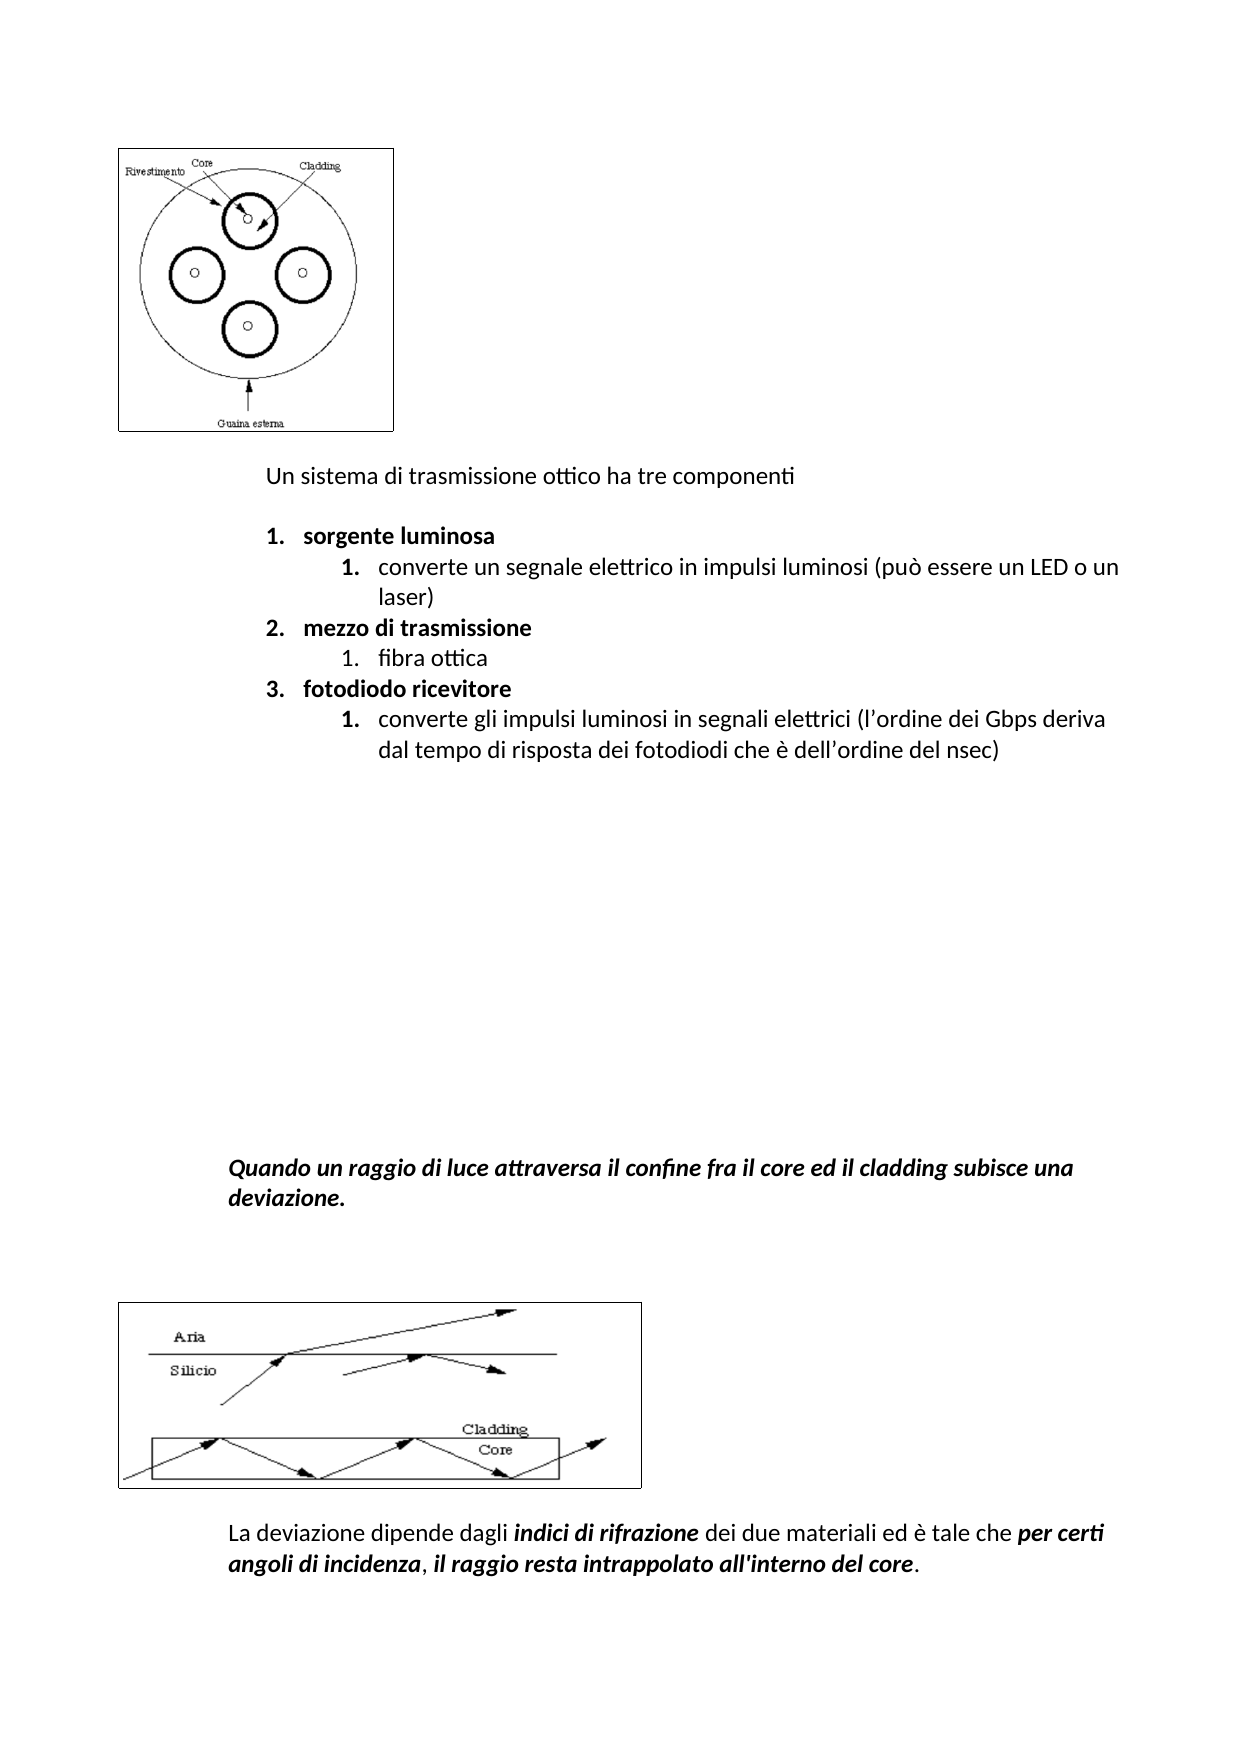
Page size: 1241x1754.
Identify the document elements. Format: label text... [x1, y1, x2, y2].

list mezzo di trasmissione [266, 612, 1122, 642]
table_cell [119, 1303, 641, 1488]
list fibra ottica [341, 642, 1122, 673]
picture [120, 149, 388, 430]
picture [120, 1303, 636, 1487]
list sorgente luminosa [266, 520, 1122, 551]
list fotodiodo ricevitore [266, 673, 1122, 703]
table_cell [119, 149, 393, 431]
list converte gli impulsi luminosi in segnali elettrici (l’ordine dei Gbps deriva dal tempo di risposta dei fotodiodi che è dell’ordine del nsec) [341, 703, 1122, 764]
text La deviazione dipende dagli indici di rifrazione dei due materiali ed è tale che per certi angoli di incidenza, il raggio resta intrappolato all'interno del core. [228, 1518, 1122, 1579]
text Un sistema di trasmissione ottico ha tre componenti [266, 461, 1122, 491]
text Quando un raggio di luce attraversa il confine fra il core ed il cladding subisce una deviazione. [228, 1152, 1122, 1213]
list converte un segnale elettrico in impulsi luminosi (può essere un LED o un laser) [341, 551, 1122, 612]
